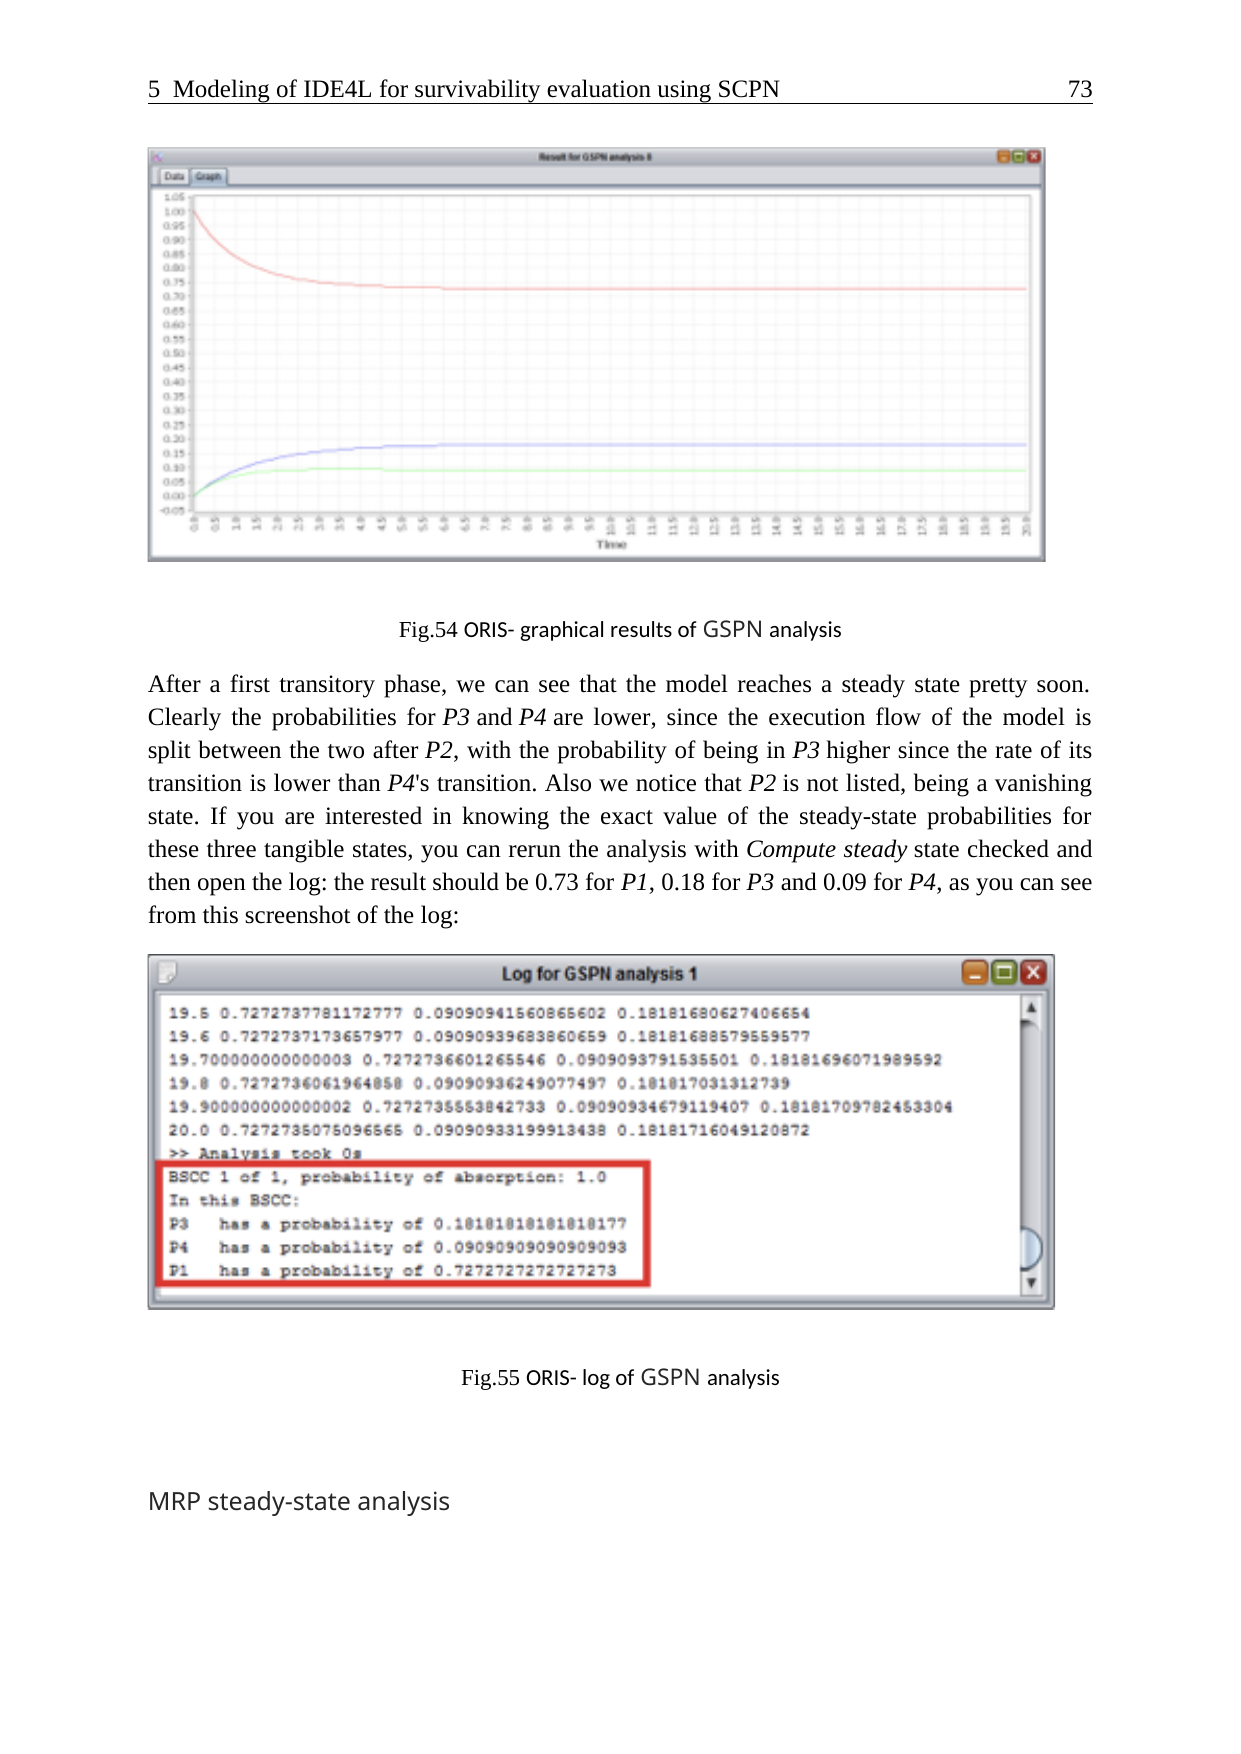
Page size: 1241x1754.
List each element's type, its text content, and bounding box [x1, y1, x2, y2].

picture [147, 147, 1046, 562]
text Fig.55 ORIS- log of GSPN analysis [148, 1361, 1093, 1392]
text MRP steady-state analysis [148, 1478, 1093, 1517]
text Fig.54 ORIS- graphical results of GSPN analysis [148, 613, 1093, 644]
text After a first transitory phase, we can see that the model reaches a steady state pretty soon. Clearly the probabilities for P3 and P4 are lower, since the execution flow of the model is split between the two after P2, with the probability of being in P3 higher since the rate of its transition is lower than P4's transition. Also we notice that P2 is not listed, being a vanishing state. If you are interested in knowing the exact value of the steady-state probabilities for these three tangible states, you can rerun the analysis with Compute steady state checked and then open the log: the result should be 0.73 for P1, 0.18 for P3 and 0.09 for P4, as you can see from this screenshot of the log: [148, 669, 1093, 929]
picture [147, 954, 1056, 1310]
